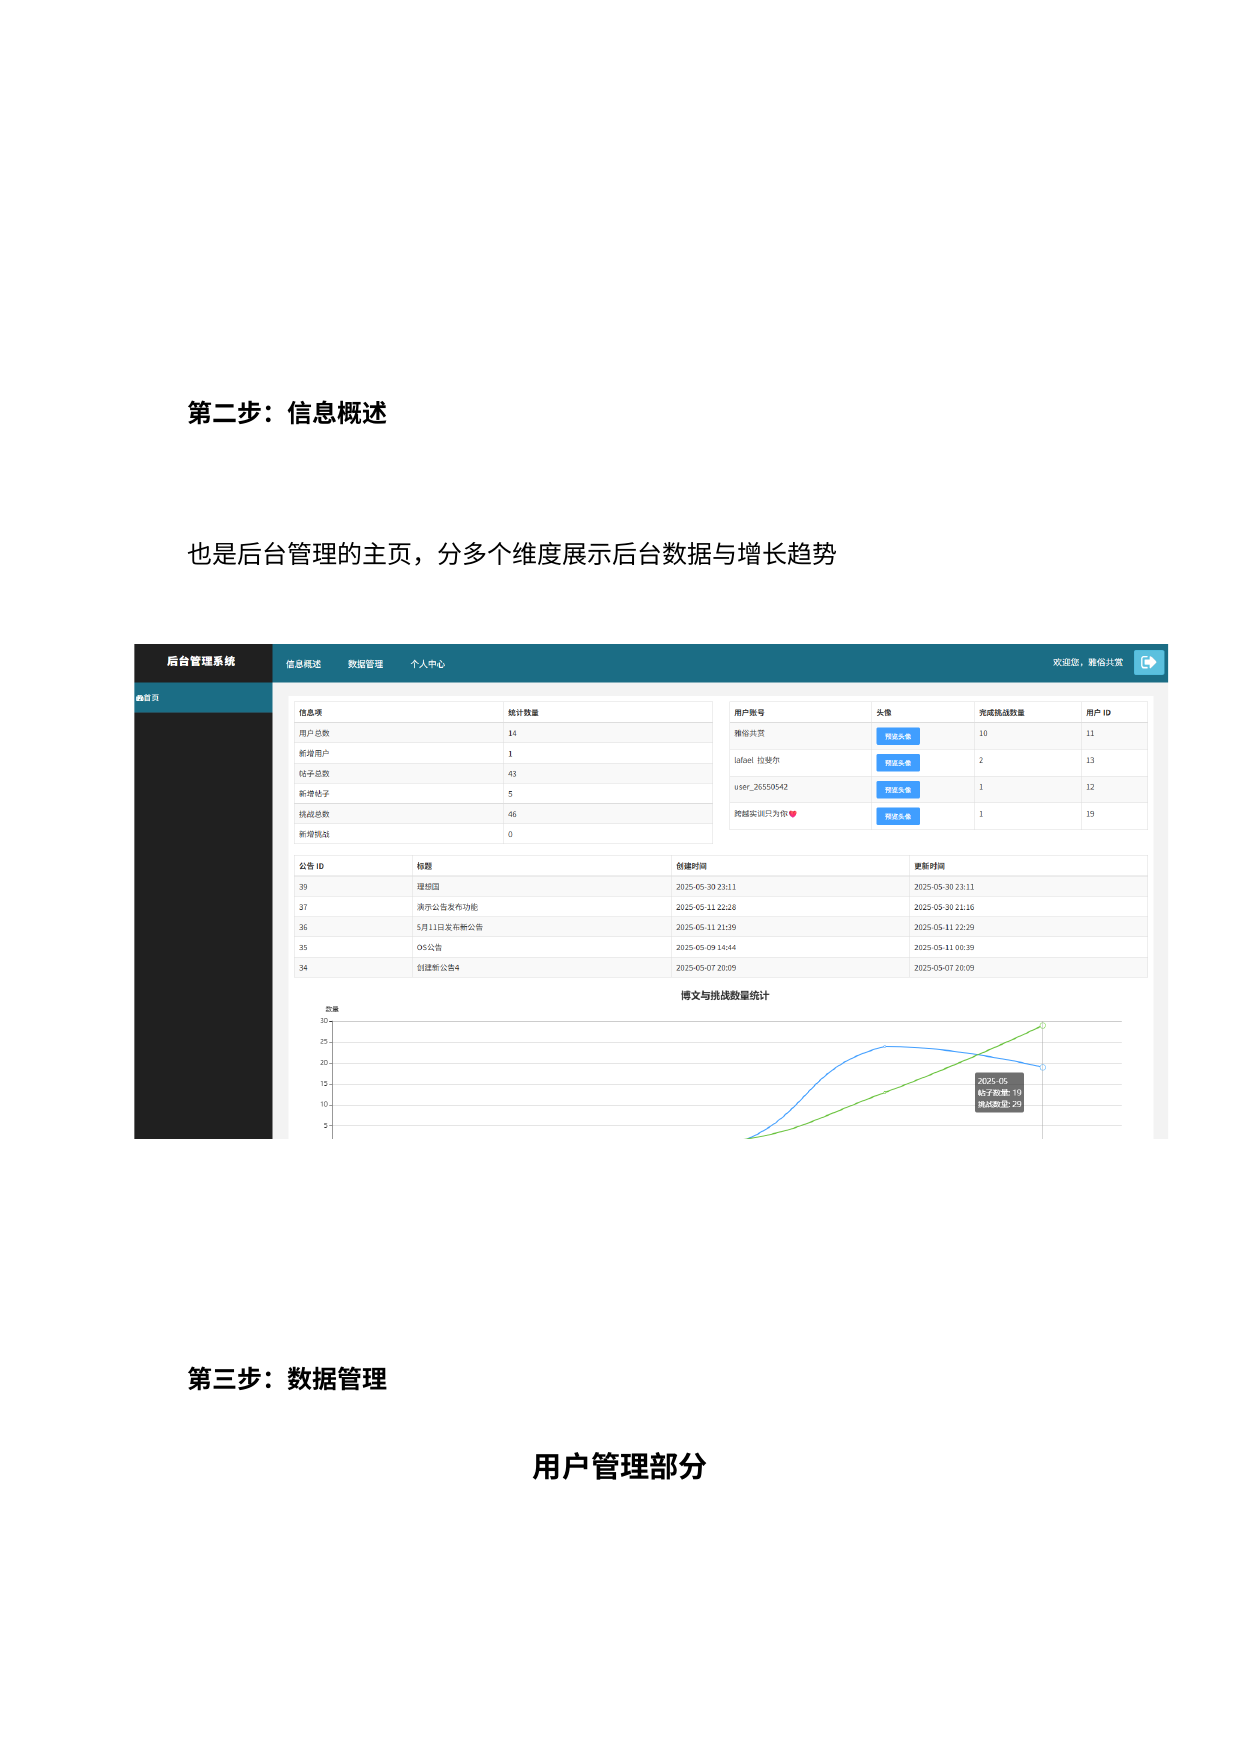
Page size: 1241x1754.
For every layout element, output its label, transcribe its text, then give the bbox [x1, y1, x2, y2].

text 也是后台管理的主页，分多个维度展示后台数据与增长趋势 [187, 520, 1053, 585]
text 第二步：信息概述 [187, 379, 1053, 444]
text 第三步：数据管理 [187, 1345, 1053, 1410]
text 用户管理部分 [187, 1432, 1053, 1497]
picture [134, 644, 1169, 1139]
